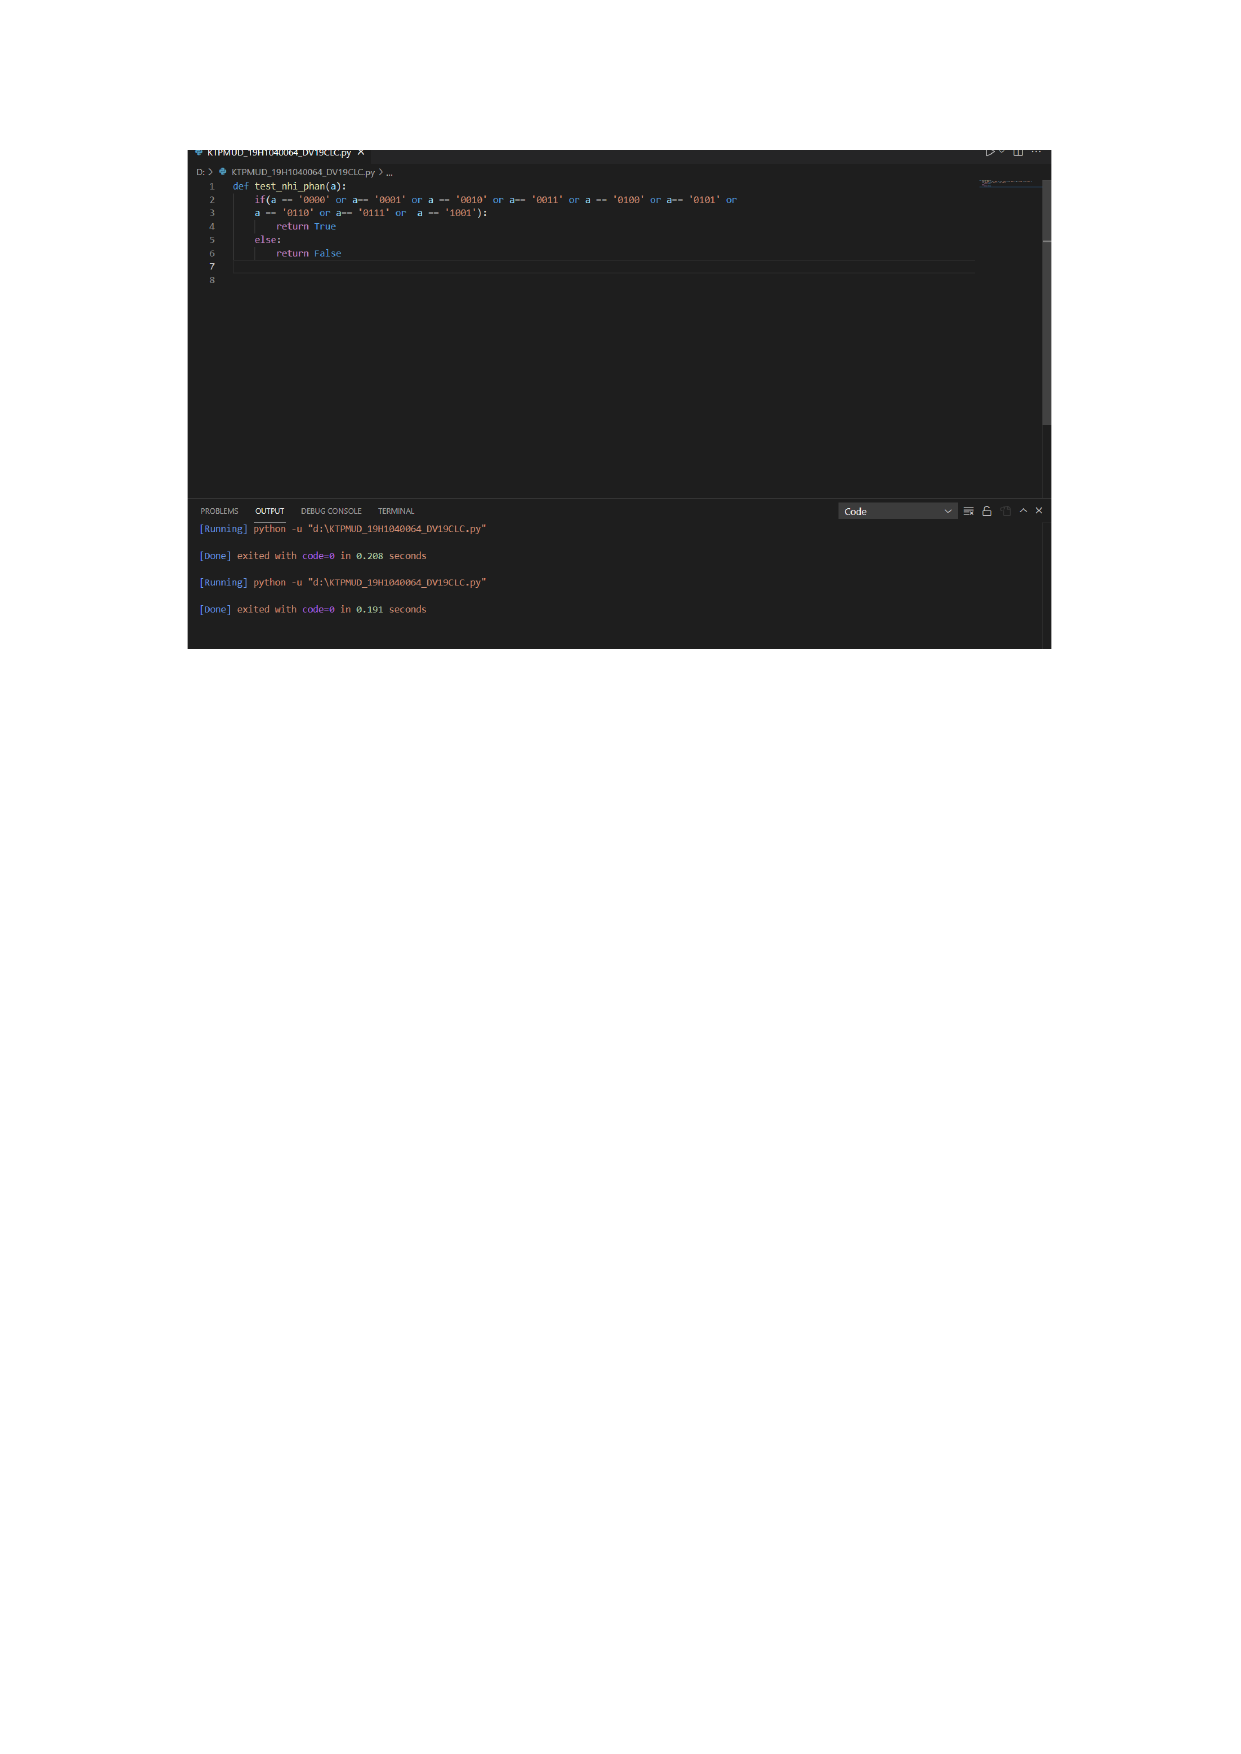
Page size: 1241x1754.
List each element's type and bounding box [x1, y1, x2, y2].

picture [187, 150, 1052, 649]
